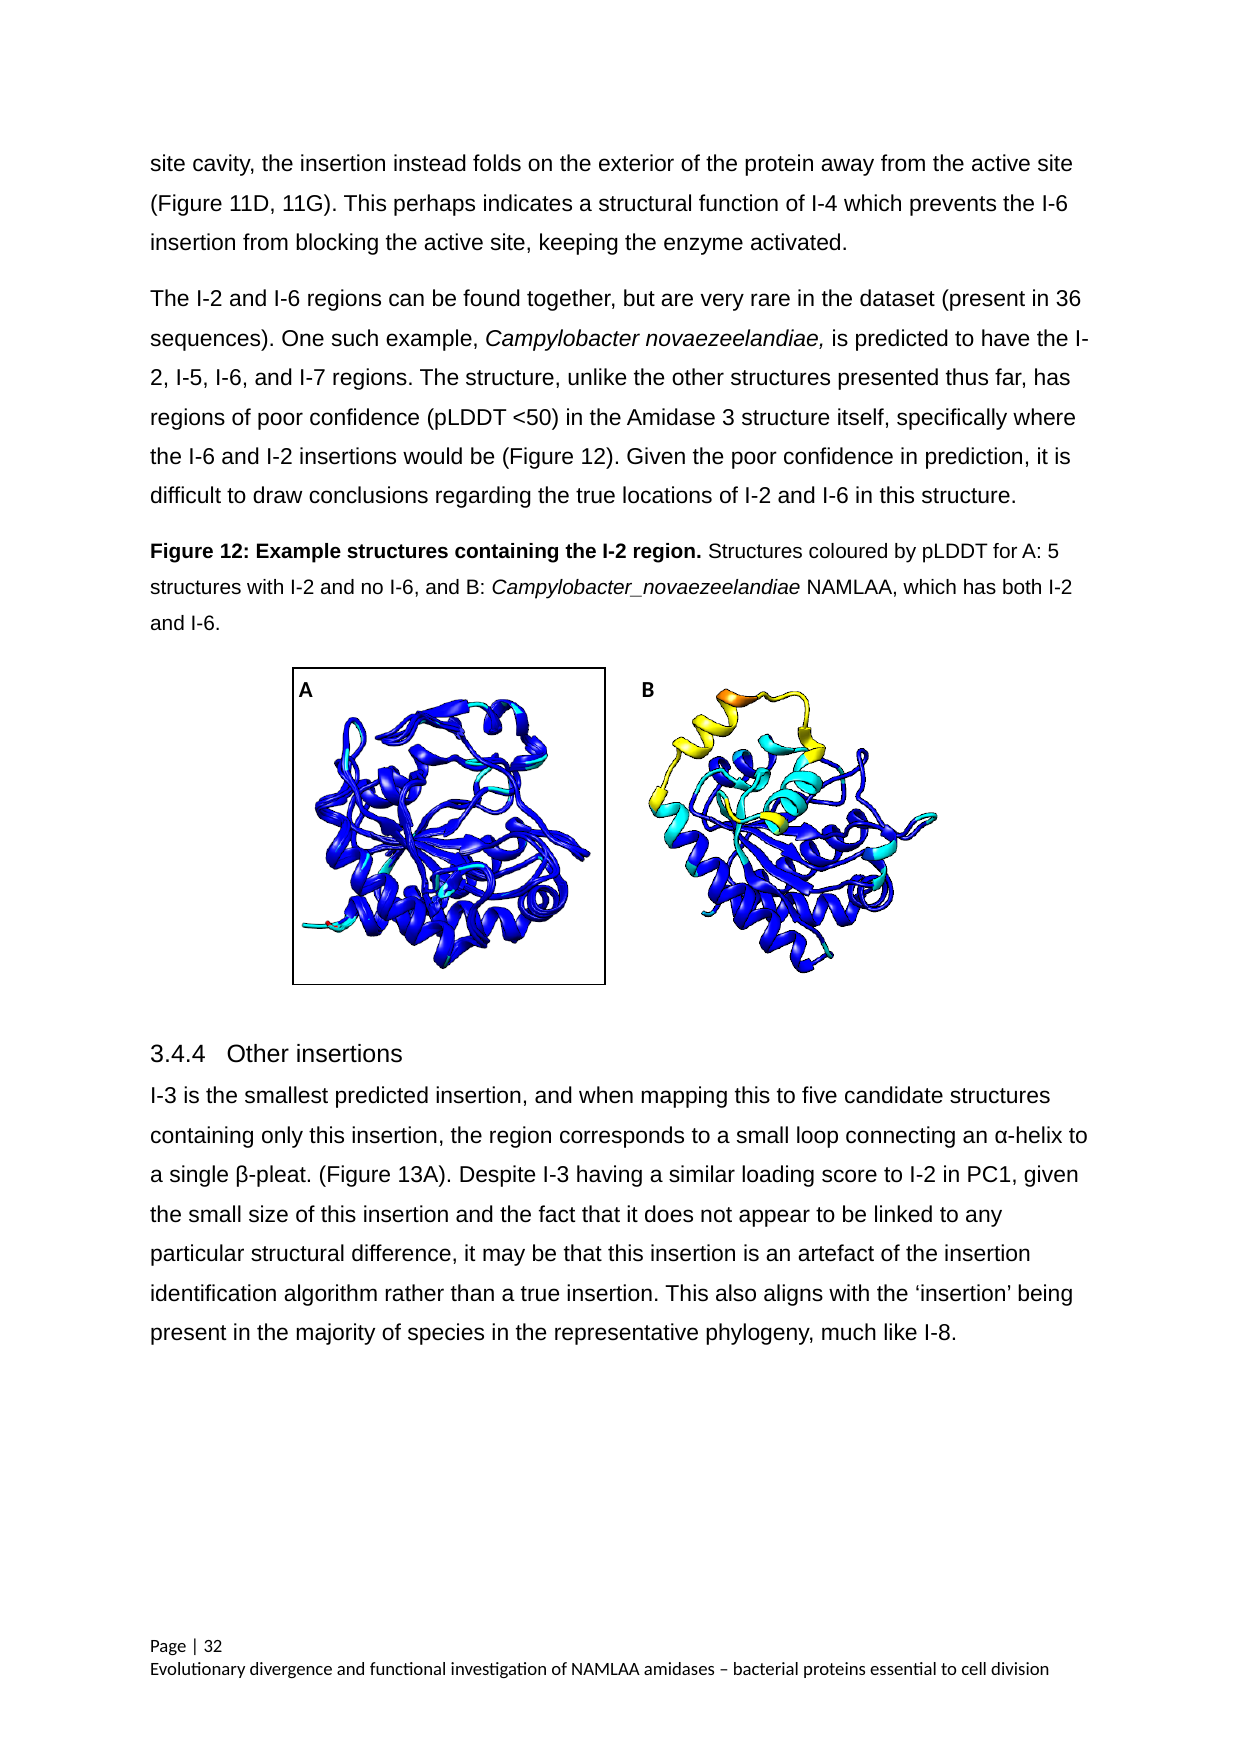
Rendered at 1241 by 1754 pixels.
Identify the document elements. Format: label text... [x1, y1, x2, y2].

picture [294, 692, 604, 984]
picture [625, 667, 949, 986]
text The I-2 and I-6 regions can be found together, but are very rare in the dataset (present in 36 sequences). One such example, Campylobacter novaezeelandiae, is predicted to have the I-2, I-5, I-6, and I-7 regions. The structure, unlike the other structures presented thus far, has regions of poor confidence (pLDDT <50) in the Amidase 3 structure itself, specifically where the I-6 and I-2 insertions would be (Figure 12). Given the poor confidence in prediction, it is difficult to draw conclusions regarding the true locations of I-2 and I-6 in this structure. [150, 285, 1090, 509]
subtitle 3.4.4 Other insertions [150, 1039, 1090, 1068]
text Figure 12: Example structures containing the I-2 region. Structures coloured by pLDDT for A: 5 structures with I-2 and no I-6, and B: Campylobacter_novaezeelandiae NAMLAA, which has both I-2 and I-6. [150, 539, 1090, 634]
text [150, 150, 1090, 255]
text I-3 is the smallest predicted insertion, and when mapping this to five candidate structures containing only this insertion, the region corresponds to a small loop connecting an α-helix to a single β-pleat. (Figure 13A). Despite I-3 having a similar loading score to I-2 in PC1, given the small size of this insertion and the fact that it does not appear to be linked to any particular structural difference, it may be that this insertion is an artefact of the insertion identification algorithm rather than a true insertion. This also aligns with the ‘insertion’ being present in the majority of species in the representative phylogeny, much like I-8. [150, 1082, 1090, 1345]
